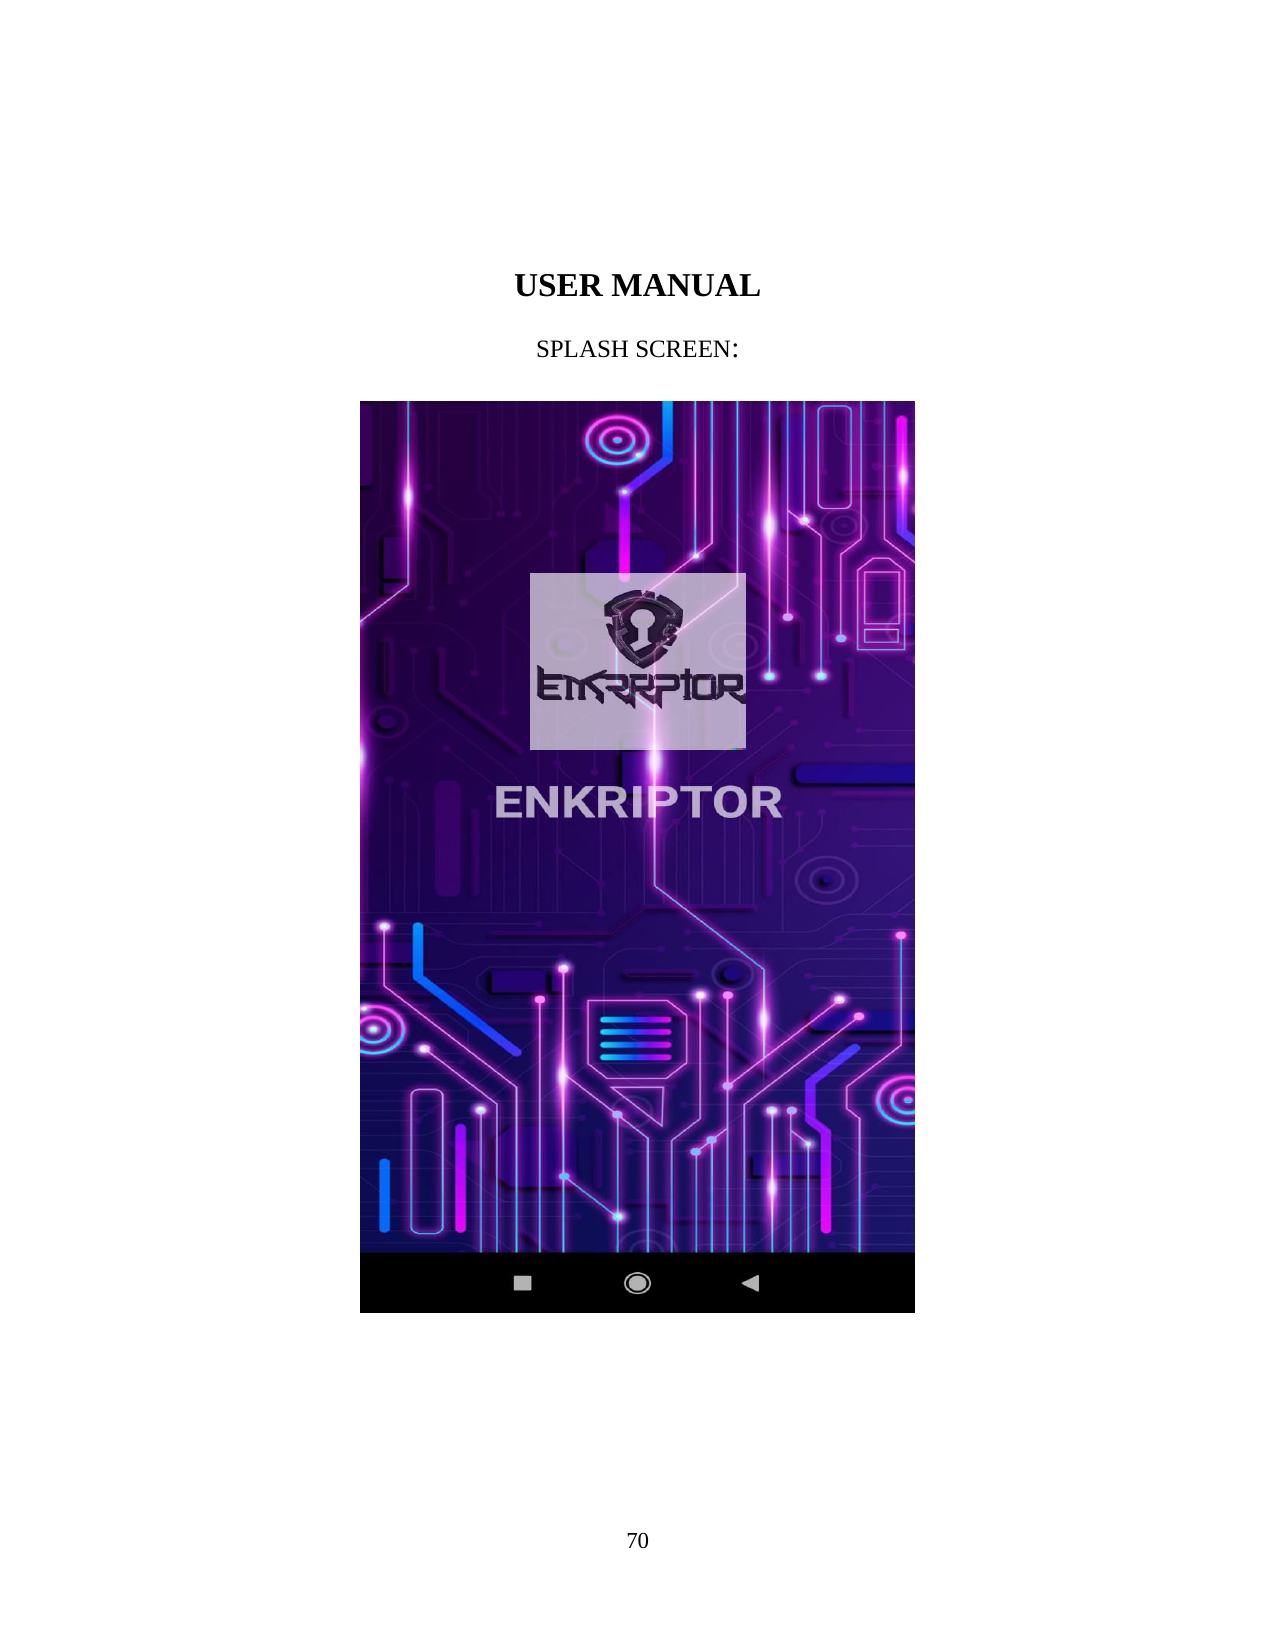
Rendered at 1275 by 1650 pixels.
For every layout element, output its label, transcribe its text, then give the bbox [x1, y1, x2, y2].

text SPLASH SCREEN: [150, 330, 1125, 363]
picture [360, 401, 915, 1313]
text USER MANUAL [150, 265, 1125, 303]
